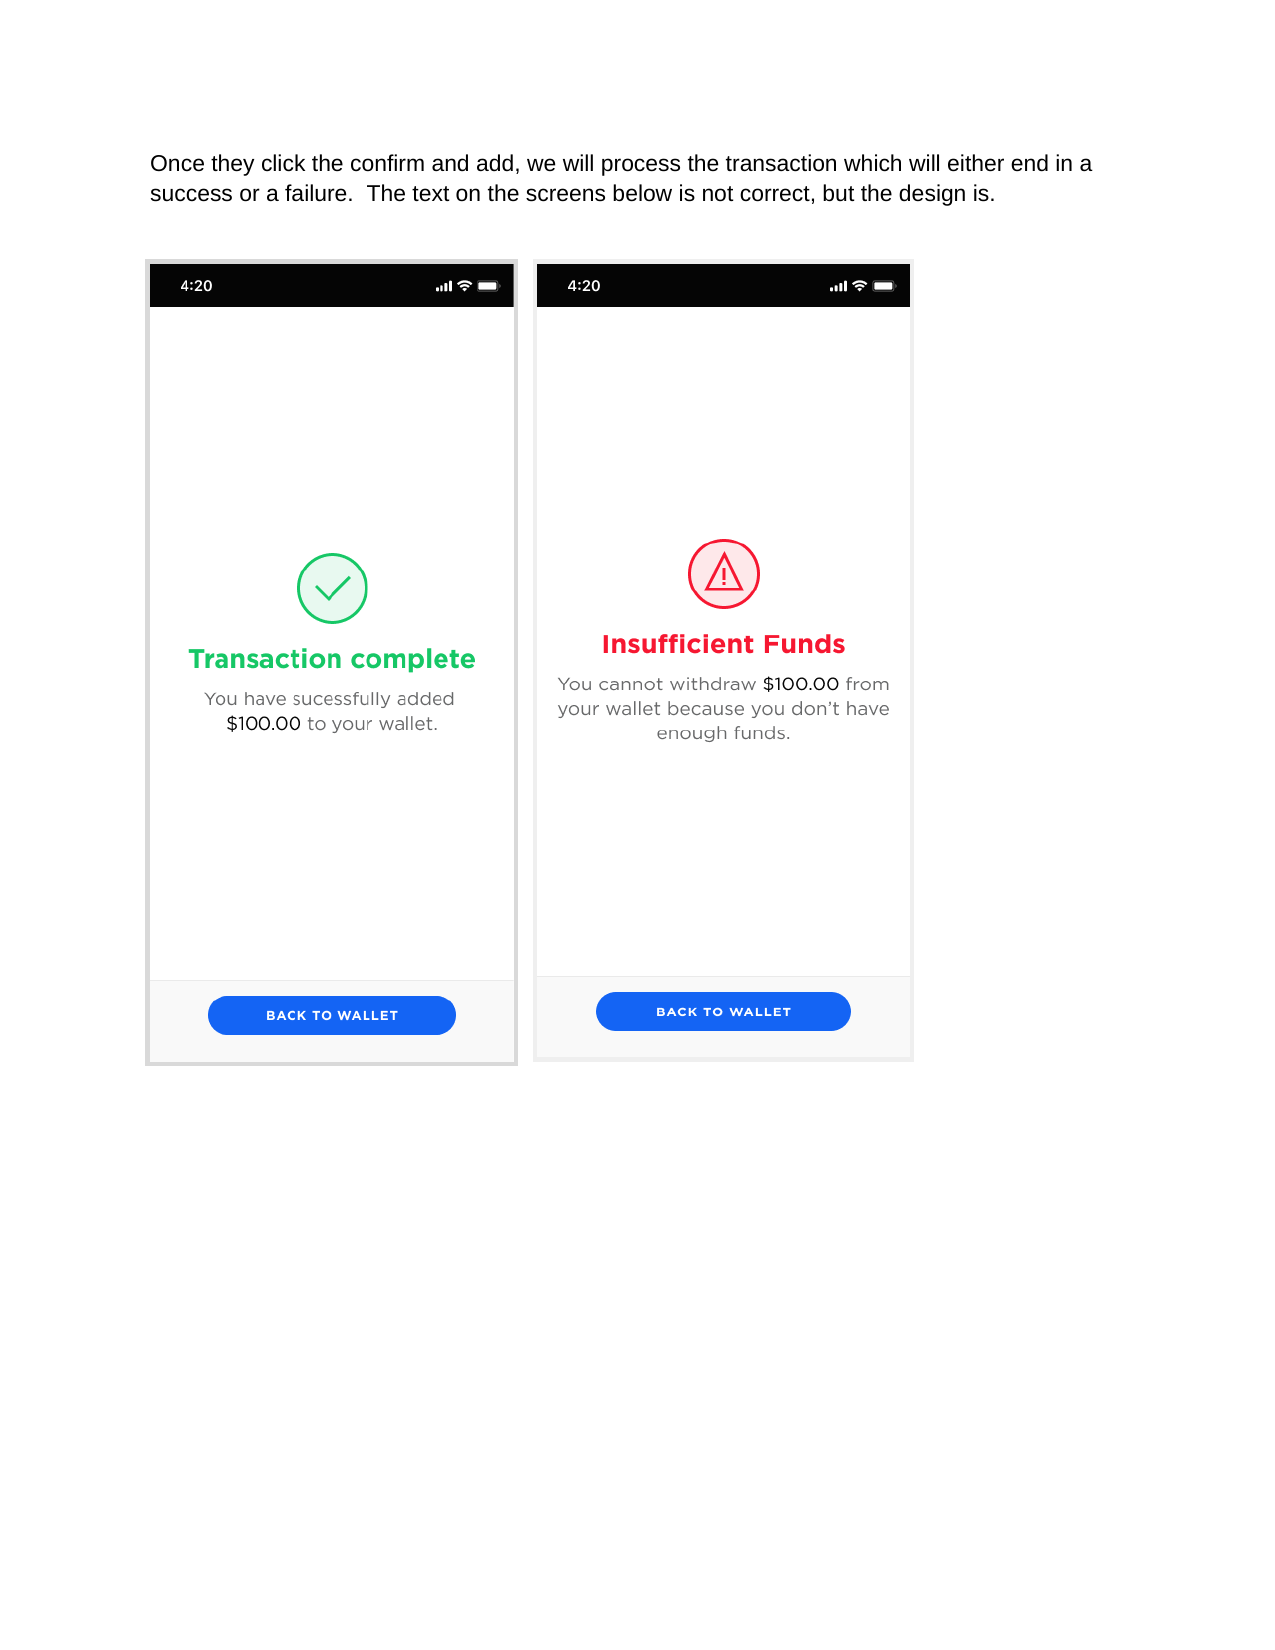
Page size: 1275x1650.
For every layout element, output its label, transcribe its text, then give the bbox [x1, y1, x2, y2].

text Once they click the confirm and add, we will process the transaction which will either end in a success or a failure. The text on the screens below is not correct, but the design is. [150, 150, 1125, 207]
picture [150, 264, 514, 1062]
picture [537, 264, 910, 1057]
